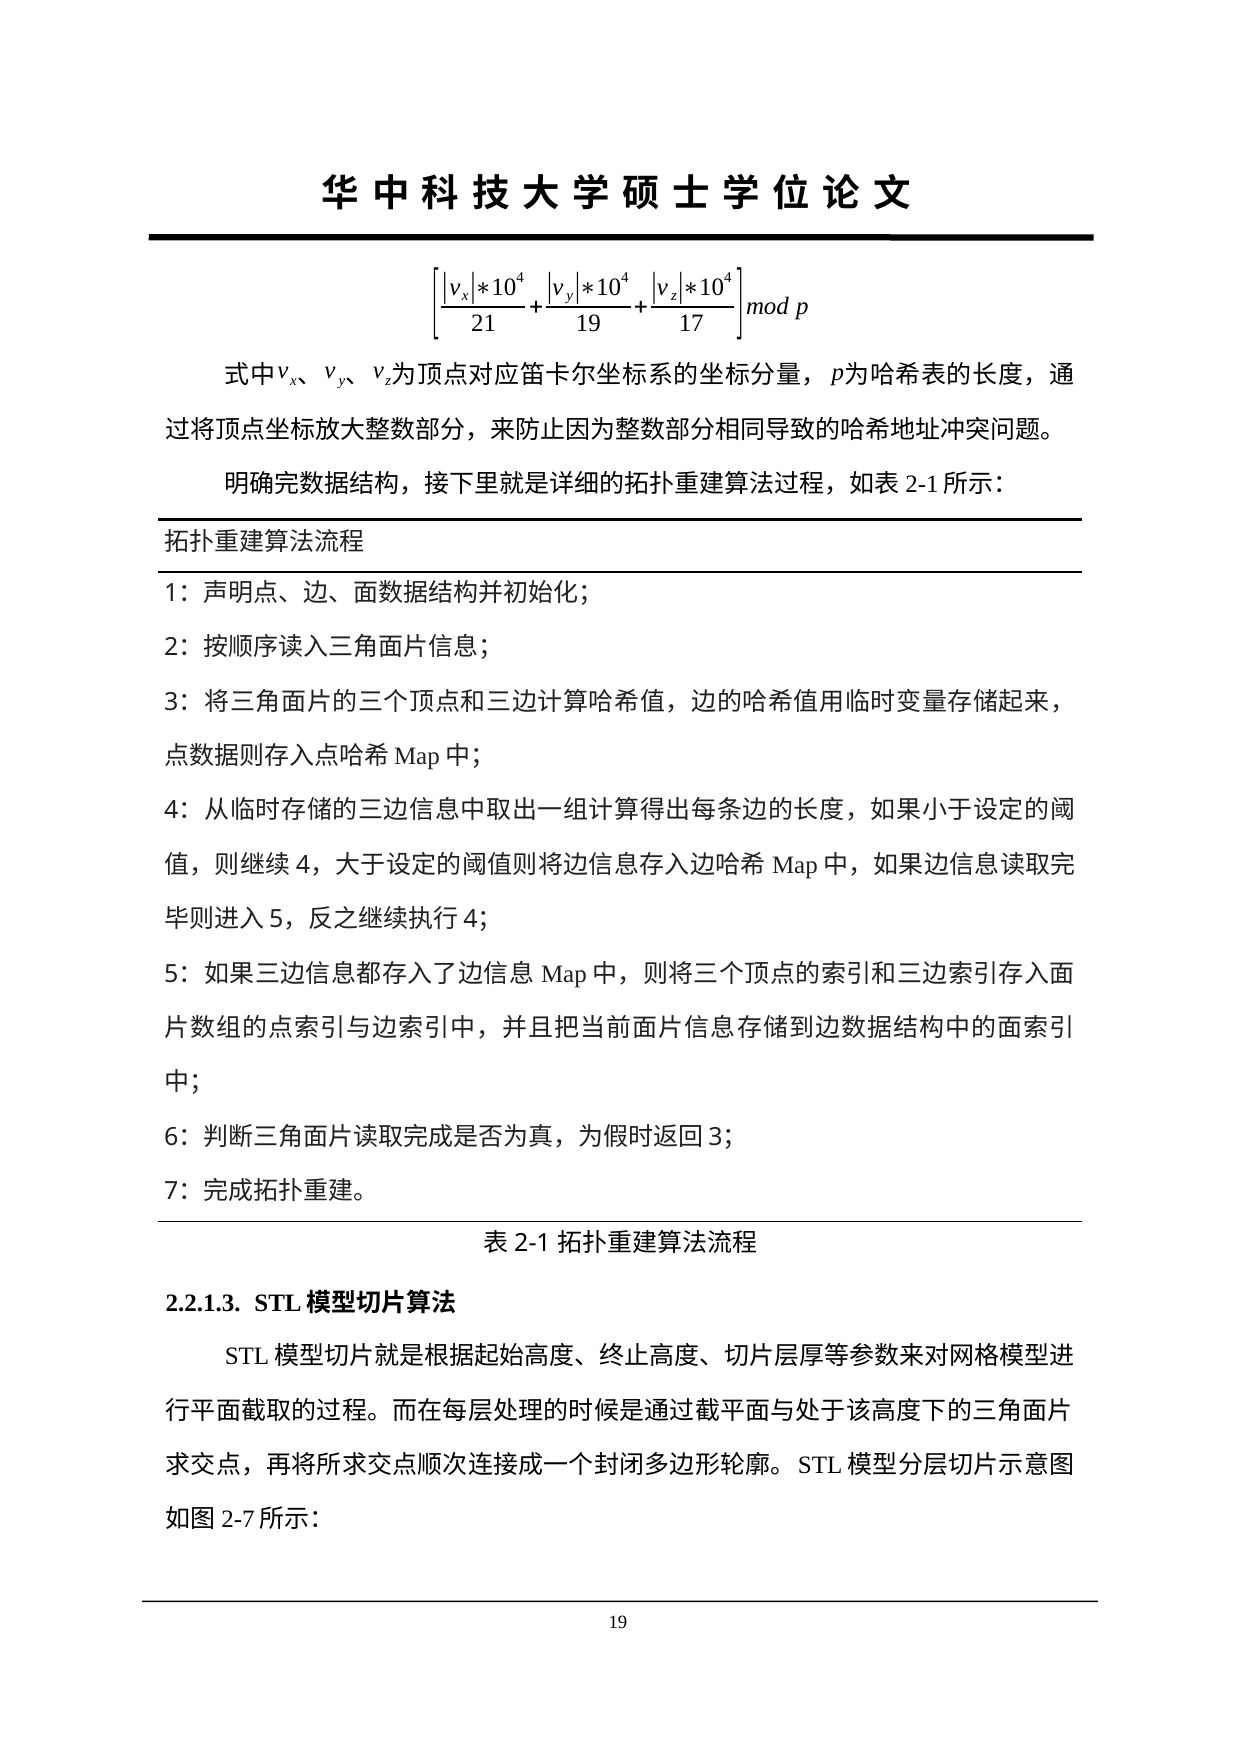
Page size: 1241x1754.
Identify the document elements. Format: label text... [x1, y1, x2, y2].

subtitle STL模型切片算法 [165, 1283, 1075, 1319]
text 明确完数据结构，接下里就是详细的拓扑重建算法过程，如表 2-1所示： [165, 463, 1075, 500]
table_header 拓扑重建算法流程 [158, 521, 1082, 571]
text 表 2-1 拓扑重建算法流程 [165, 1222, 1075, 1258]
text 式中、、为顶点对应笛卡尔坐标系的坐标分量，为哈希表的长度，通过将顶点坐标放大整数部分，来防止因为整数部分相同导致的哈希地址冲突问题。 [165, 355, 1075, 445]
table_cell 1：声明点、边、面数据结构并初始化； 2：按顺序读入三角面片信息； 3：将三角面片的三个顶点和三边计算哈希值，边的哈希值用临时变量存储起来，点数据则存入点哈希Map中； 4：从临时存储的三边信息中取出一组计算得出每条边的长度，如果小于设定的阈值，则继续4，大于设定的阈值则将边信息存入边哈希Map中，如果边信息读取完毕则进入5，反之继续执行4； 5：如果三边信息都存入了边信息Map中，则将三个顶点的索引和三边索引存入面片数组的点索引与边索引中，并且把当前面片信息存储到边数据结构中的面索引中； 6：判断三角面片读取完成是否为真，为假时返回3； 7：完成拓扑重建。 [158, 573, 1082, 1221]
